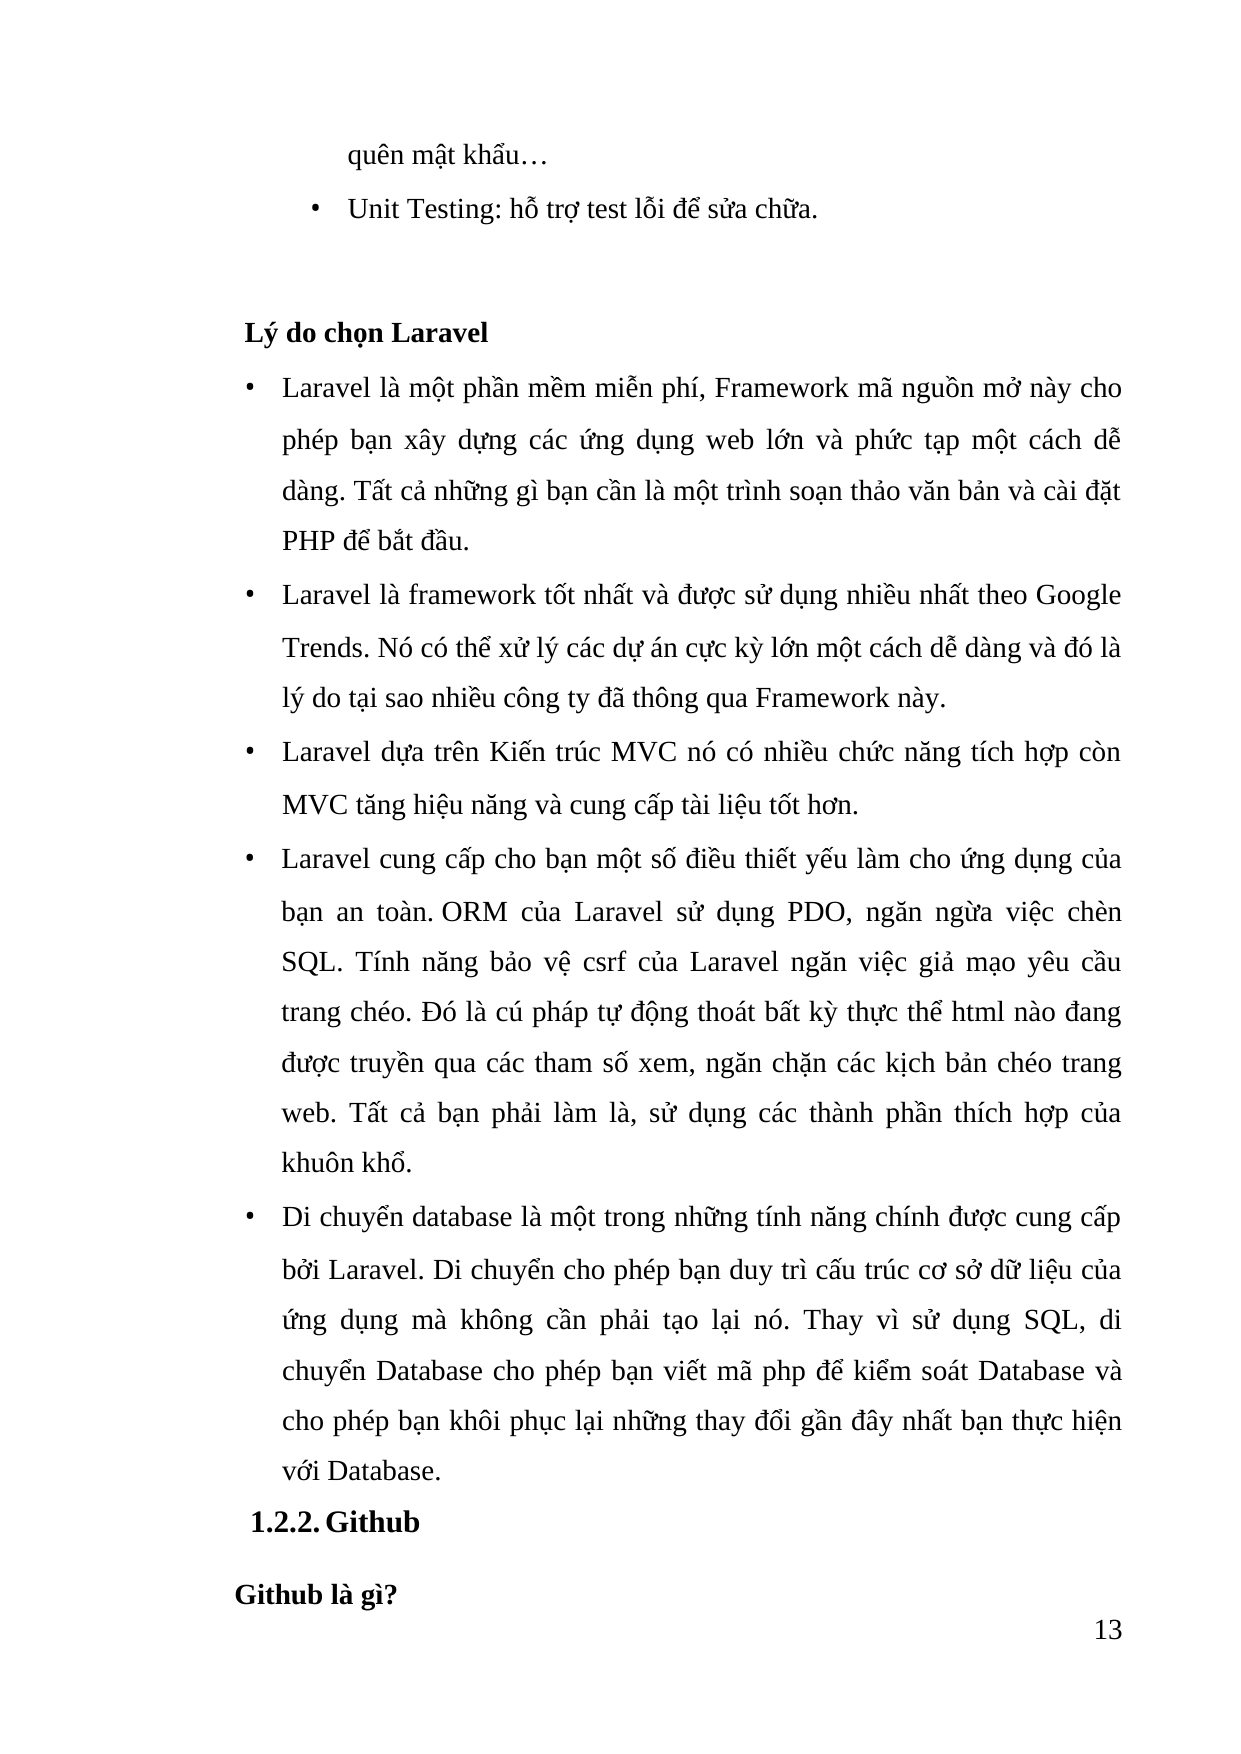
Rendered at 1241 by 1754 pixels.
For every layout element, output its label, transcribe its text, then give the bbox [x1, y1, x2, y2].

list Laravel là framework tốt nhất và được sử dụng nhiều nhất theo Google Trends. Nó có thể xử lý các dự án cực kỳ lớn một cách dễ dàng và đó là lý do tại sao nhiều công ty đã thông qua Framework này. [244, 573, 1123, 714]
text Github là gì? [234, 1577, 1167, 1610]
list Di chuyển database là một trong những tính năng chính được cung cấp bởi Laravel. Di chuyển cho phép bạn duy trì cấu trúc cơ sở dữ liệu của ứng dụng mà không cần phải tạo lại nó. Thay vì sử dụng SQL, di chuyển Database cho phép bạn viết mã php để kiểm soát Database và cho phép bạn khôi phục lại những thay đổi gần đây nhất bạn thực hiện với Database. [244, 1196, 1123, 1487]
list Laravel dựa trên Kiến trúc MVC nó có nhiều chức năng tích hợp còn MVC tăng hiệu năng và cung cấp tài liệu tốt hơn. [244, 731, 1123, 821]
subtitle Github [250, 1504, 1167, 1540]
list Unit Testing: hỗ trợ test lỗi để sửa chữa. [310, 188, 1167, 227]
list Laravel cung cấp cho bạn một số điều thiết yếu làm cho ứng dụng của bạn an toàn. ORM của Laravel sử dụng PDO, ngăn ngừa việc chèn SQL. Tính năng bảo vệ csrf của Laravel ngăn việc giả mạo yêu cầu trang chéo. Đó là cú pháp tự động thoát bất kỳ thực thể html nào đang được truyền qua các tham số xem, ngăn chặn các kịch bản chéo trang web. Tất cả bạn phải làm là, sử dụng các thành phần thích hợp của khuôn khổ. [244, 837, 1123, 1179]
list Laravel là một phần mềm miễn phí, Framework mã nguồn mở này cho phép bạn xây dựng các ứng dụng web lớn và phức tạp một cách dễ dàng. Tất cả những gì bạn cần là một trình soạn thảo văn bản và cài đặt PHP để bắt đầu. [244, 366, 1123, 556]
text Lý do chọn Laravel [175, 315, 1167, 349]
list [310, 137, 1123, 171]
